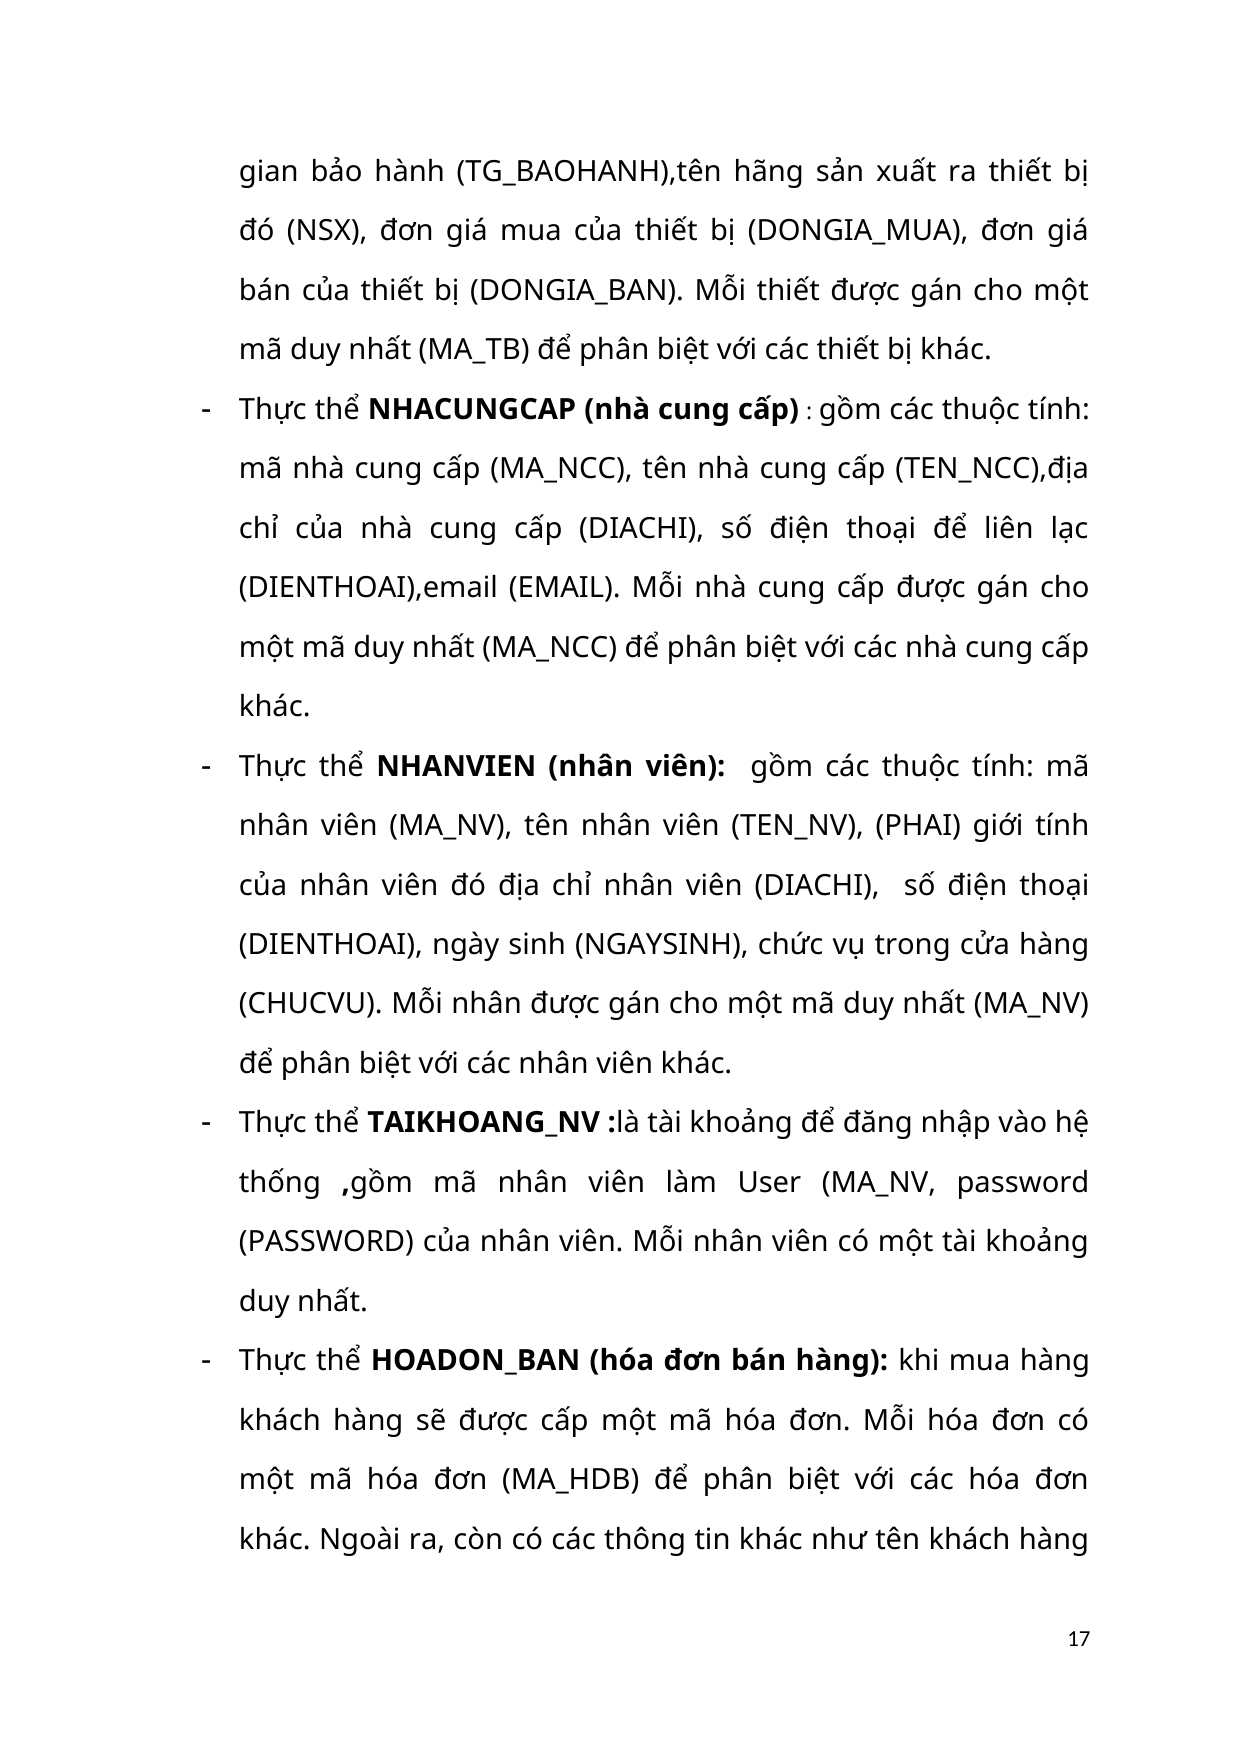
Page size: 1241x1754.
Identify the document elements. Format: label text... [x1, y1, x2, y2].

list Thực thể NHACUNGCAP (nhà cung cấp) : gồm các thuộc tính: mã nhà cung cấp (MA_NCC), tên nhà cung cấp (TEN_NCC),địa chỉ của nhà cung cấp (DIACHI), số điện thoại để liên lạc (DIENTHOAI),email (EMAIL). Mỗi nhà cung cấp được gán cho một mã duy nhất (MA_NCC) để phân biệt với các nhà cung cấp khác. [201, 388, 1090, 725]
list Thực thể NHANVIEN (nhân viên): gồm các thuộc tính: mã nhân viên (MA_NV), tên nhân viên (TEN_NV), (PHAI) giới tính của nhân viên đó địa chỉ nhân viên (DIACHI), số điện thoại (DIENTHOAI), ngày sinh (NGAYSINH), chức vụ trong cửa hàng (CHUCVU). Mỗi nhân được gán cho một mã duy nhất (MA_NV) để phân biệt với các nhân viên khác. [201, 745, 1090, 1082]
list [201, 1339, 1090, 1558]
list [201, 150, 1090, 368]
list Thực thể TAIKHOANG_NV :là tài khoảng để đăng nhập vào hệ thống ,gồm mã nhân viên làm User (MA_NV, password (PASSWORD) của nhân viên. Mỗi nhân viên có một tài khoảng duy nhất. [201, 1102, 1090, 1320]
